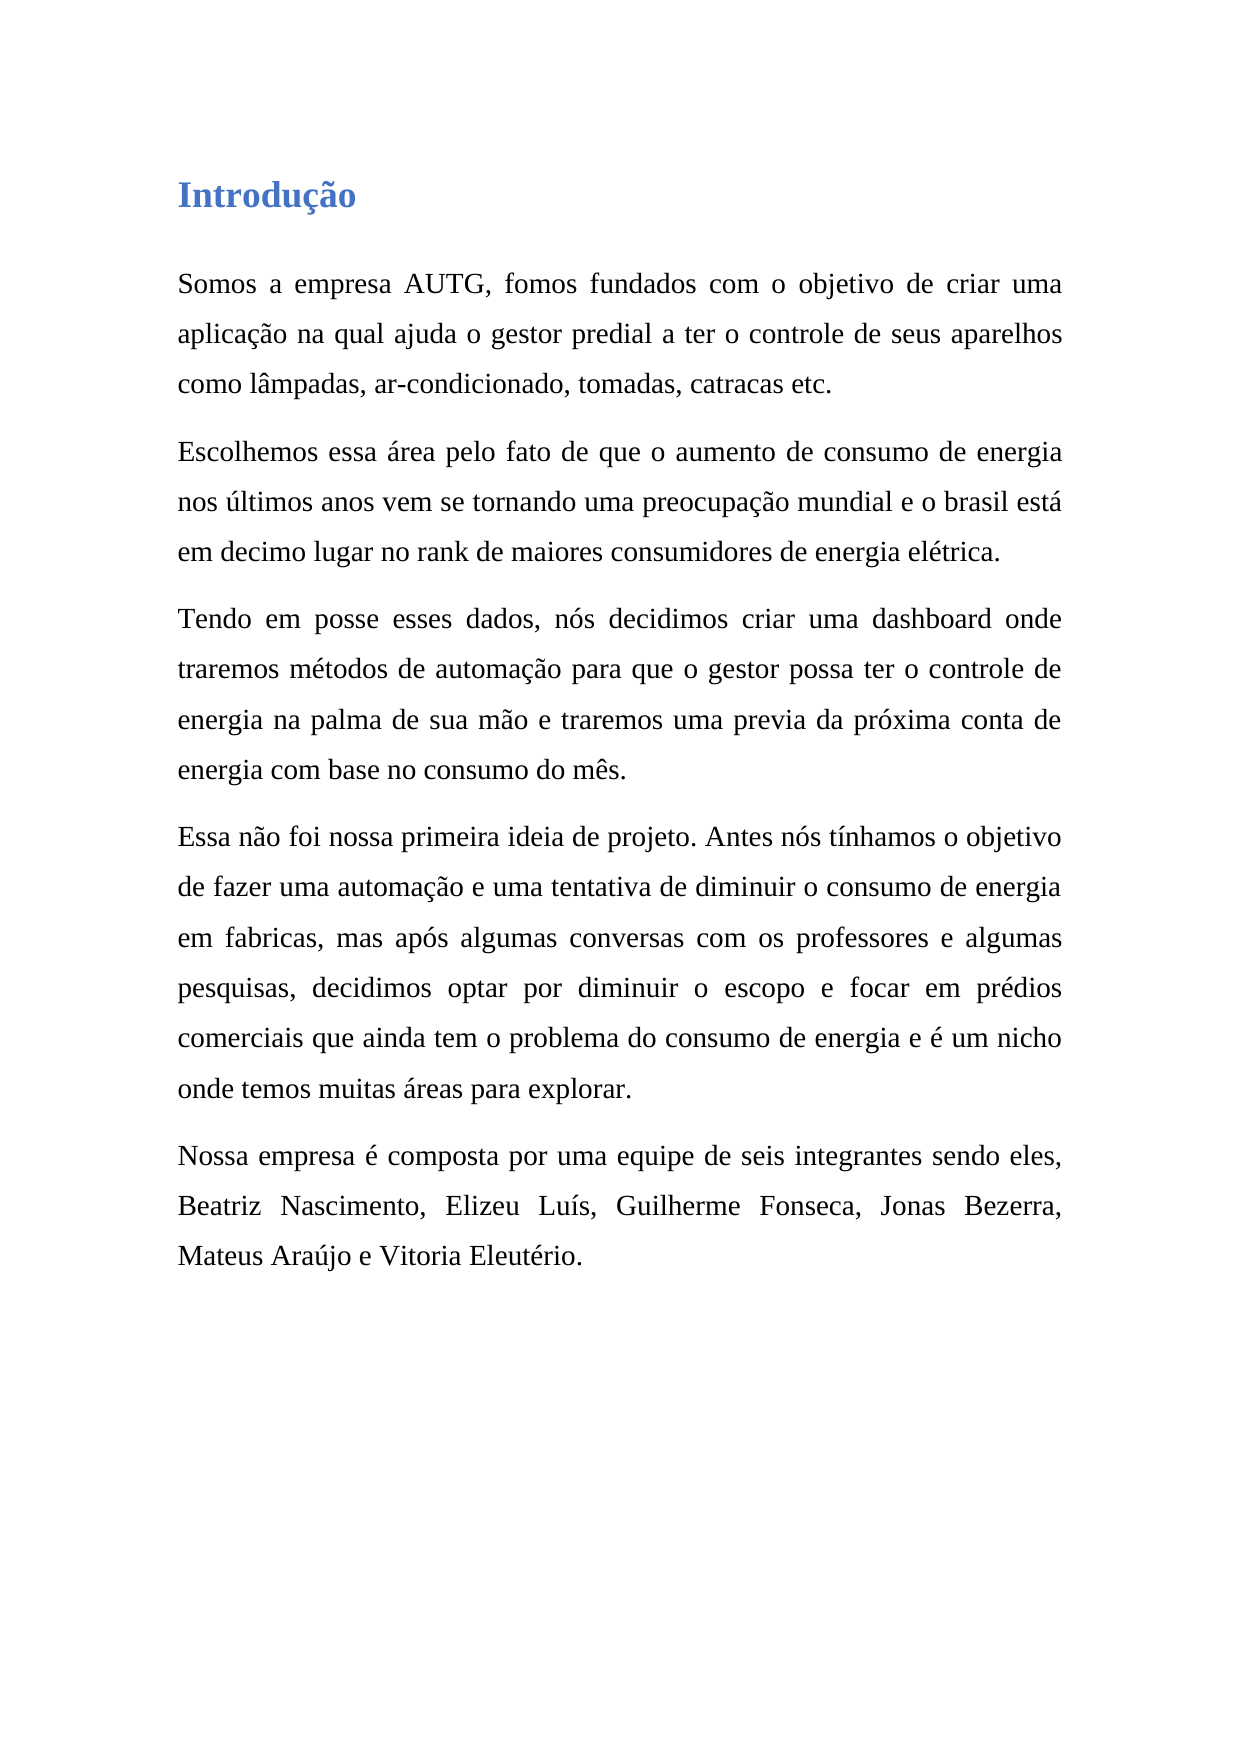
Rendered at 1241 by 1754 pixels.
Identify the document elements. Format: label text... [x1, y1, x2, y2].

text Nossa empresa é composta por uma equipe de seis integrantes sendo eles, Beatriz Nascimento, Elizeu Luís, Guilherme Fonseca, Jonas Bezerra, Mateus Araújo e Vitoria Eleutério. [177, 1138, 1063, 1272]
subtitle Introdução [177, 173, 1063, 216]
text Tendo em posse esses dados, nós decidimos criar uma dashboard onde traremos métodos de automação para que o gestor possa ter o controle de energia na palma de sua mão e traremos uma previa da próxima conta de energia com base no consumo do mês. [177, 601, 1063, 786]
text Somos a empresa AUTG, fomos fundados com o objetivo de criar uma aplicação na qual ajuda o gestor predial a ter o controle de seus aparelhos como lâmpadas, ar-condicionado, tomadas, catracas etc. [177, 266, 1063, 400]
text Escolhemos essa área pelo fato de que o aumento de consumo de energia nos últimos anos vem se tornando uma preocupação mundial e o brasil está em decimo lugar no rank de maiores consumidores de energia elétrica. [177, 434, 1063, 568]
text Essa não foi nossa primeira ideia de projeto. Antes nós tínhamos o objetivo de fazer uma automação e uma tentativa de diminuir o consumo de energia em fabricas, mas após algumas conversas com os professores e algumas pesquisas, decidimos optar por diminuir o escopo e focar em prédios comerciais que ainda tem o problema do consumo de energia e é um nicho onde temos muitas áreas para explorar. [177, 819, 1063, 1104]
